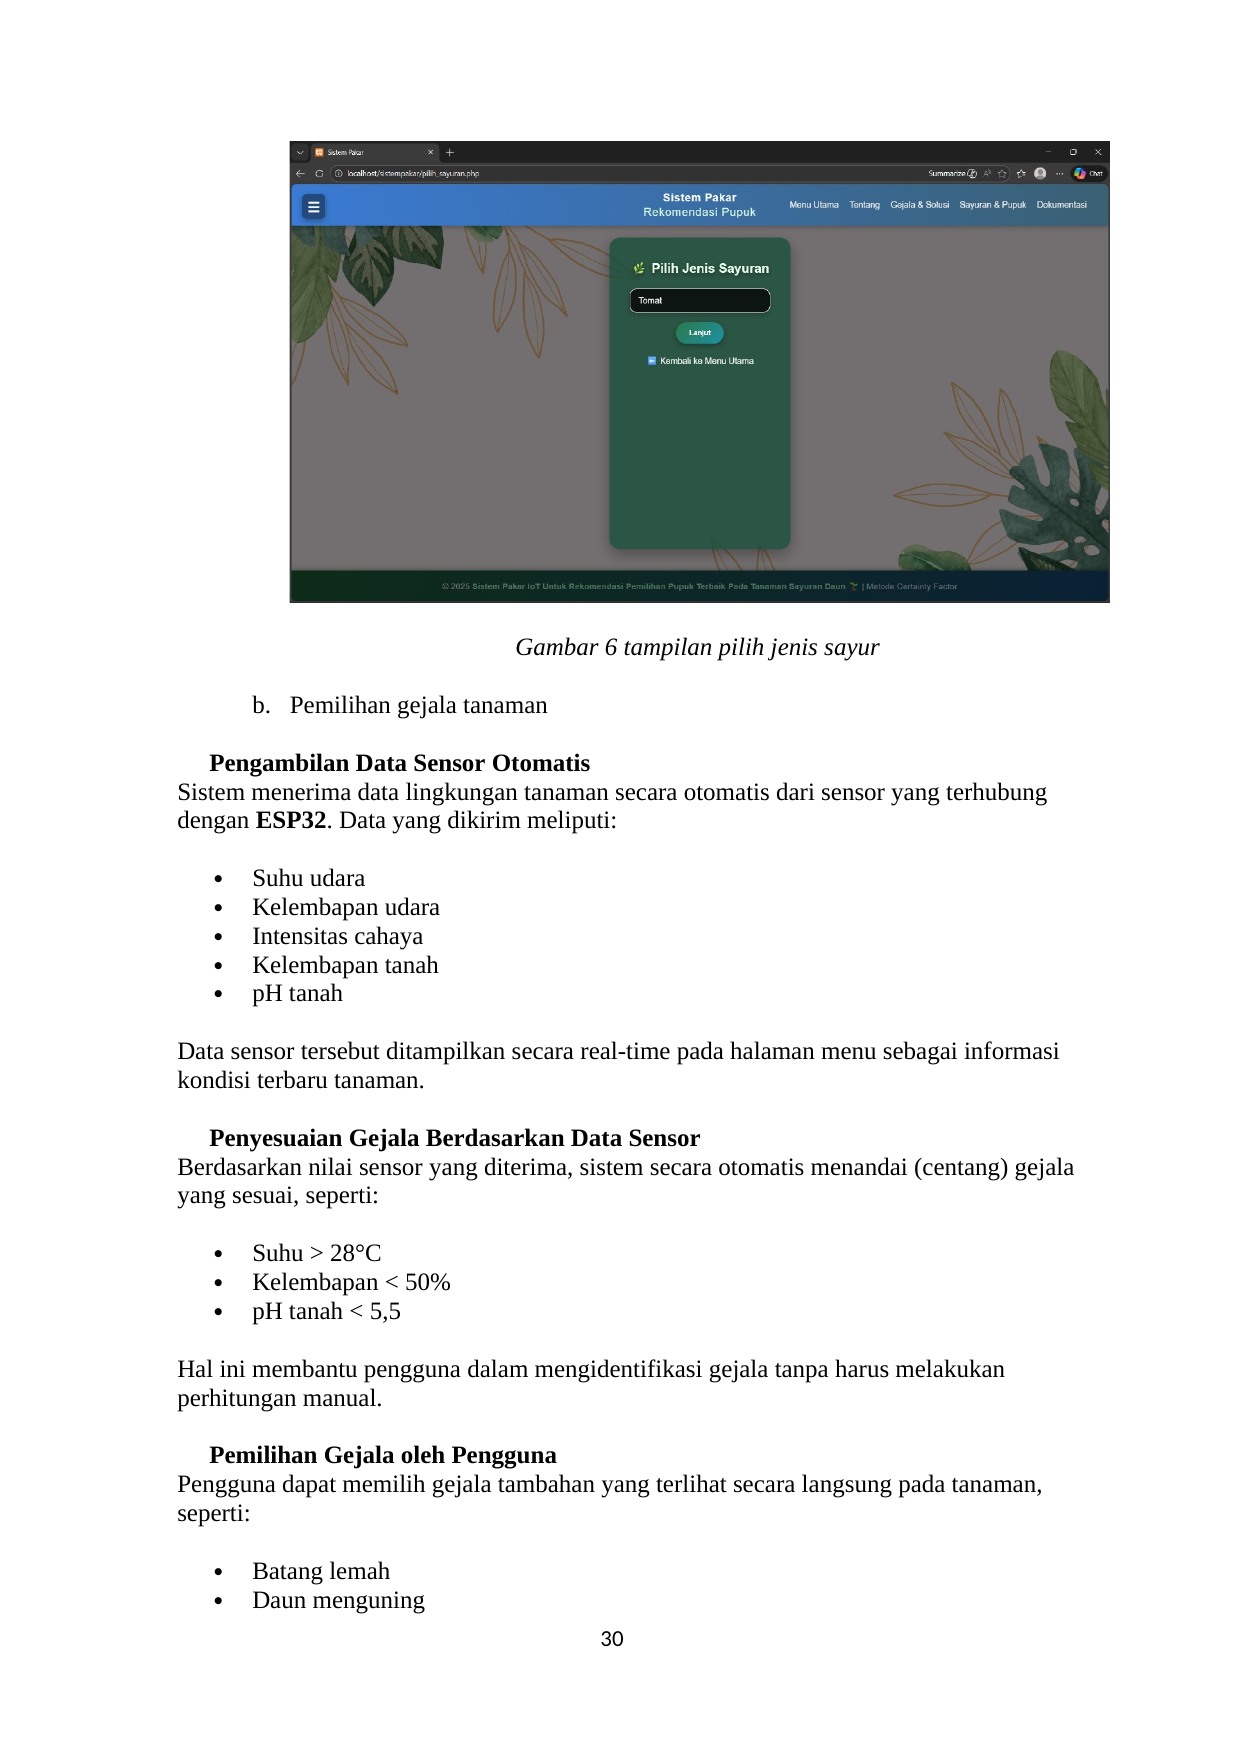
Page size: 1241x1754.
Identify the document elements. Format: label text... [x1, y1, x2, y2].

subtitle 2. Menu Gejala & Solusi [186, 239, 1107, 268]
list Kelembapan < 50% [214, 1569, 1107, 1597]
text  Pengambilan Data Sensor Otomatis Sistem menerima data lingkungan tanaman secara otomatis dari sensor yang terhubung dengan ESP32. Data yang dikirim meliputi: [177, 1049, 1107, 1136]
list Suhu udara [214, 1165, 1107, 1194]
text Menu Gejala & Solusi digunakan untuk melakukan konsultasi pemilihan pupuk dengan tahapan: [177, 298, 1107, 356]
text Data sensor tersebut ditampilkan secara real-time pada halaman menu sebagai informasi kondisi terbaru tanaman. [177, 1338, 1107, 1395]
list Suhu > 28°C [214, 1540, 1107, 1569]
list Intensitas cahaya [214, 1222, 1107, 1251]
text Gambar 6 tampilan pilih jenis sayur [289, 934, 1107, 962]
subtitle Gambar 4 Menu Tentang [281, 184, 960, 213]
list pH tanah [214, 1280, 1107, 1309]
list Pemilihan gejala tanaman [252, 992, 1107, 1020]
text  Penyesuaian Gejala Berdasarkan Data Sensor Berdasarkan nilai sensor yang diterima, sistem secara otomatis menandai (centang) gejala yang sesuai, seperti: [177, 1424, 1107, 1511]
list Kelembapan tanah [214, 1251, 1107, 1280]
list Kelembapan udara [214, 1194, 1107, 1222]
picture [289, 443, 1110, 905]
list Pemilihan jenis sayuran [252, 385, 1107, 414]
